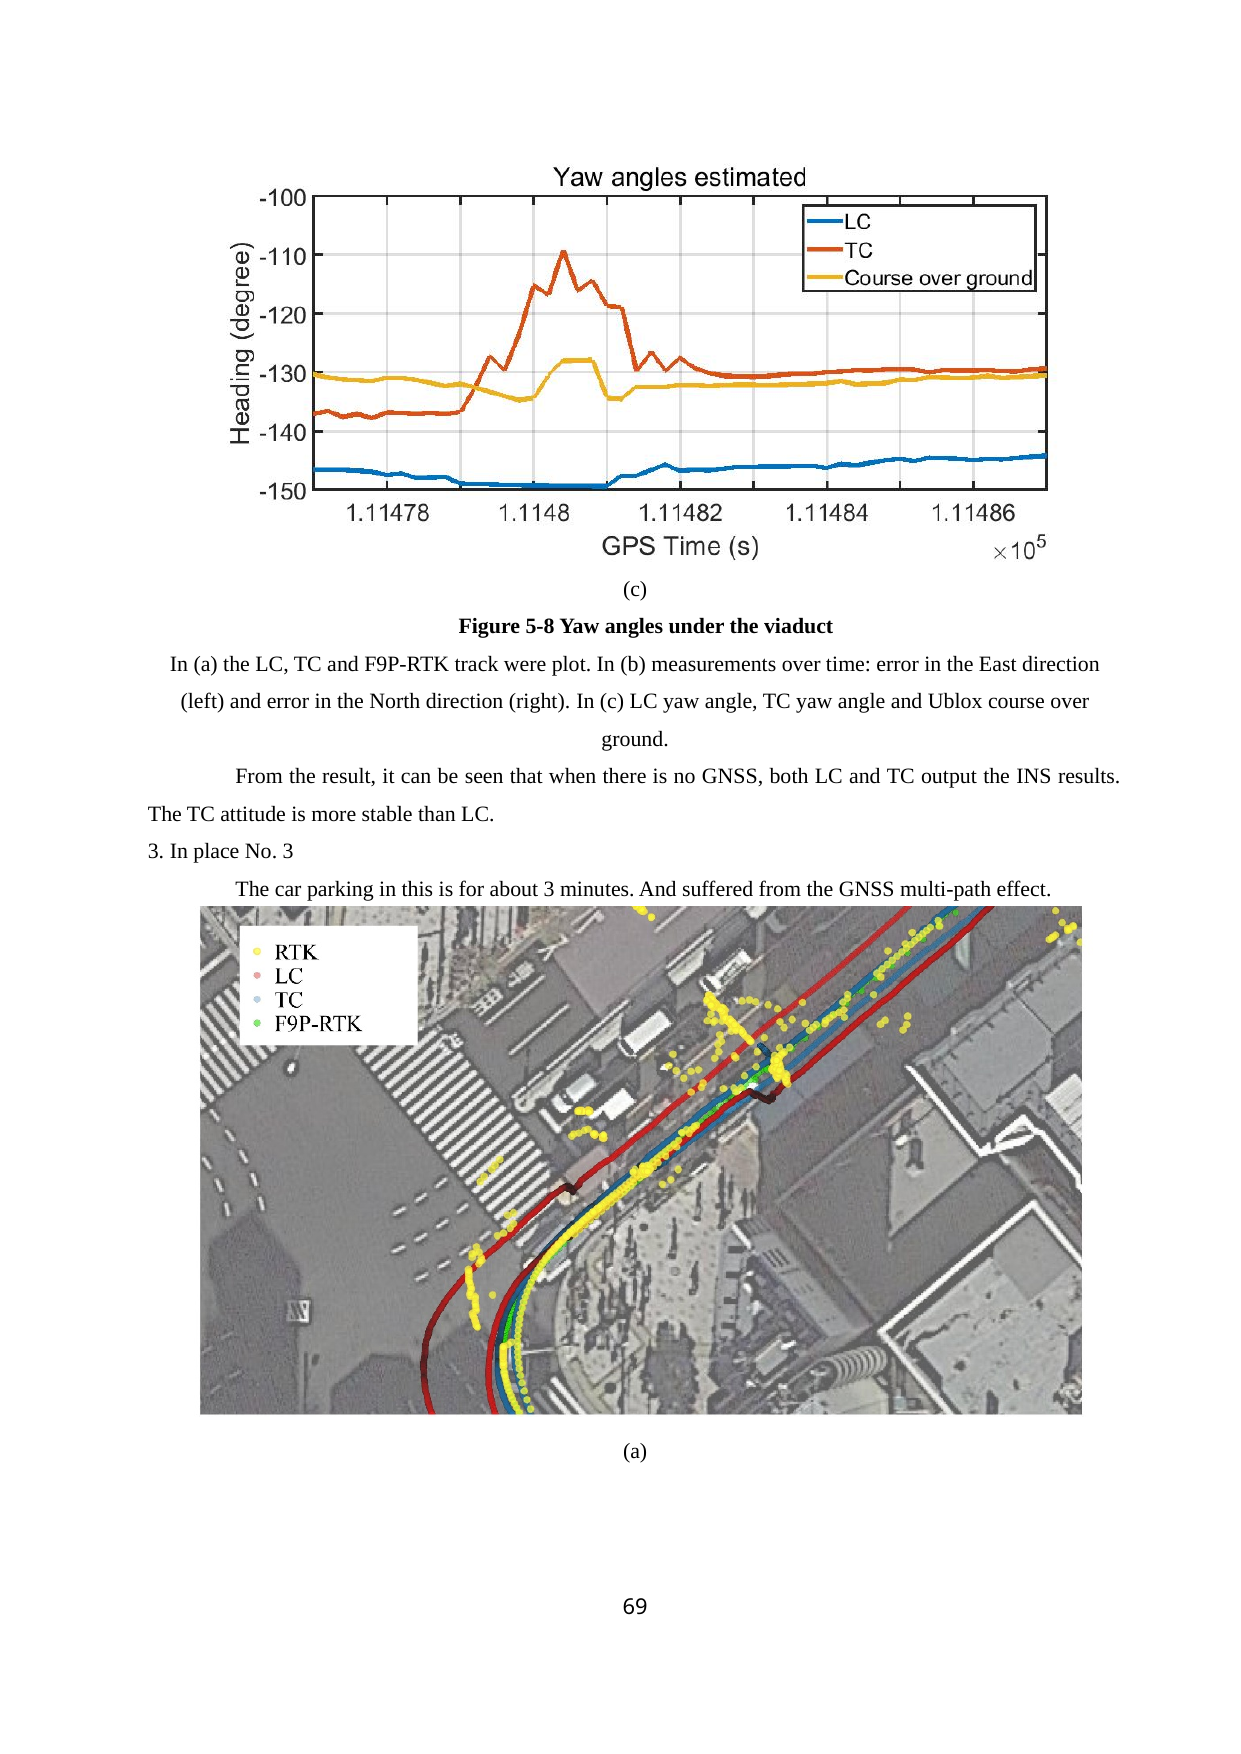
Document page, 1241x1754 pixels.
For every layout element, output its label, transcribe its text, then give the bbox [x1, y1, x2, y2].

text (c) [148, 569, 1122, 607]
picture [210, 156, 1059, 564]
text From the result, it can be seen that when there is no GNSS, both LC and TC output the INS results. The TC attitude is more stable than LC. [148, 757, 1122, 832]
text Figure 5-8 Yaw angles under the viaduct [148, 607, 1122, 644]
picture [162, 906, 1108, 1417]
text In (a) the LC, TC and F9P-RTK track were plot. In (b) measurements over time: error in the East direction (left) and error in the North direction (right). In (c) LC yaw angle, TC yaw angle and Ublox course over ground. [148, 644, 1122, 757]
text 3. In place No. 3 [148, 832, 1122, 869]
text (a) [148, 1432, 1122, 1469]
text The car parking in this is for about 3 minutes. And suffered from the GNSS multi-path effect. [148, 869, 1122, 907]
